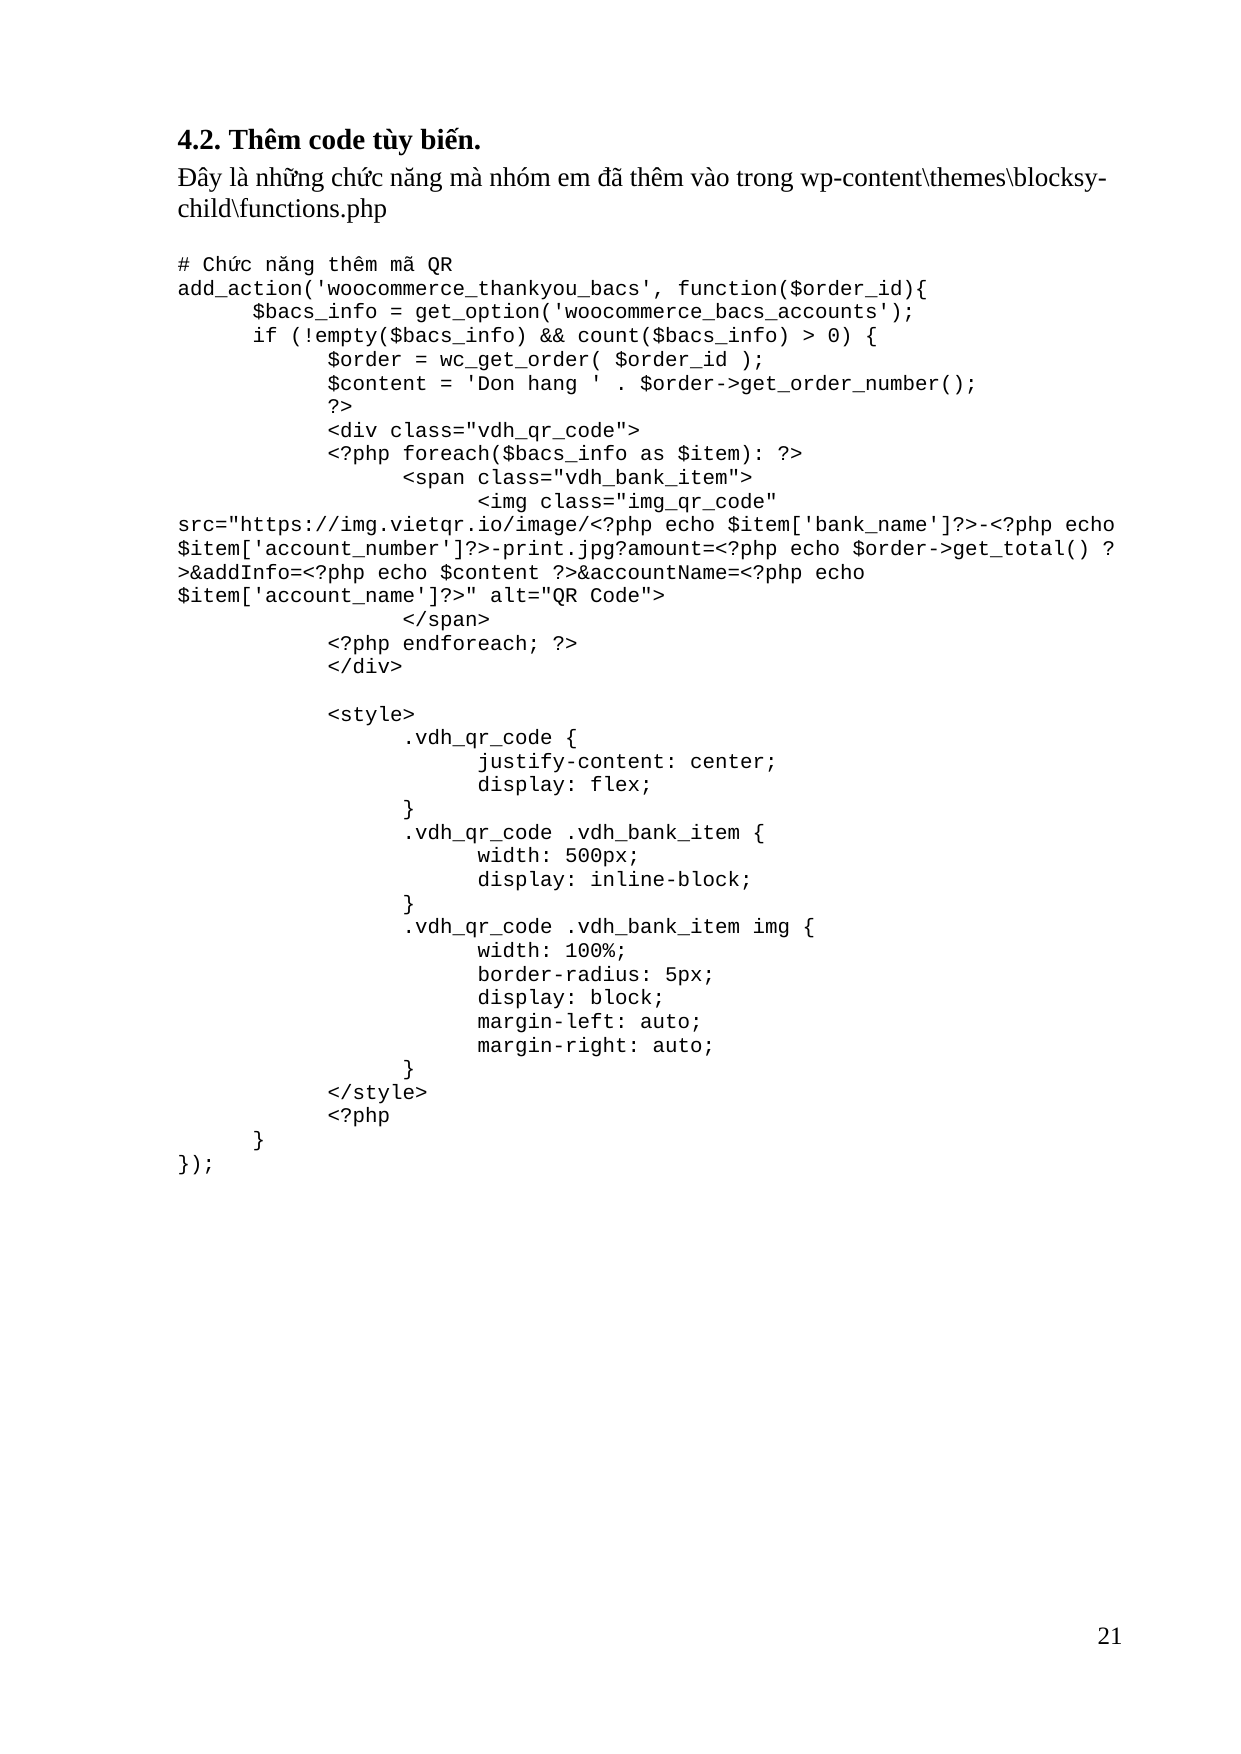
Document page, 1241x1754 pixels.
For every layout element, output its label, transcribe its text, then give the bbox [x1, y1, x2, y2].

text Đây là những chức năng mà nhóm em đã thêm vào trong wp-content\themes\blocksy-child\functions.php [177, 161, 1122, 223]
text } [177, 1129, 1122, 1153]
text $bacs_info = get_option('woocommerce_bacs_accounts'); [177, 302, 1122, 325]
subtitle 4.2. Thêm code tùy biến. [177, 122, 1122, 156]
text } [177, 1058, 1122, 1082]
text display: flex; [177, 774, 1122, 798]
text } [177, 798, 1122, 822]
text } [177, 893, 1122, 916]
text display: inline-block; [177, 869, 1122, 893]
text .vdh_qr_code .vdh_bank_item { [177, 822, 1122, 845]
text <?php foreach($bacs_info as $item): ?> [177, 443, 1122, 467]
text </style> [177, 1082, 1122, 1106]
text .vdh_qr_code .vdh_bank_item img { [177, 916, 1122, 940]
text <img class="img_qr_code" src="https://img.vietqr.io/image/<?php echo $item['bank_name']?>-<?php echo $item['account_number']?>-print.jpg?amount=<?php echo $order->get_total() ?>&addInfo=<?php echo $content ?>&accountName=<?php echo $item['account_name']?>" alt="QR Code"> [177, 491, 1122, 609]
text ?> [177, 396, 1122, 420]
text margin-left: auto; [177, 1011, 1122, 1034]
text }); [177, 1153, 1122, 1176]
text display: block; [177, 987, 1122, 1011]
text add_action('woocommerce_thankyou_bacs', function($order_id){ [177, 278, 1122, 302]
text <div class="vdh_qr_code"> [177, 420, 1122, 443]
text justify-content: center; [177, 751, 1122, 774]
text border-radius: 5px; [177, 964, 1122, 987]
text width: 500px; [177, 845, 1122, 869]
text .vdh_qr_code { [177, 727, 1122, 751]
text </span> [177, 609, 1122, 633]
text # Chức năng thêm mã QR [177, 254, 1122, 278]
text if (!empty($bacs_info) && count($bacs_info) > 0) { [177, 325, 1122, 349]
text <?php [177, 1106, 1122, 1129]
text </div> [177, 656, 1122, 680]
text $order = wc_get_order( $order_id ); [177, 349, 1122, 372]
text <span class="vdh_bank_item"> [177, 467, 1122, 491]
text <style> [177, 703, 1122, 727]
text width: 100%; [177, 940, 1122, 964]
text margin-right: auto; [177, 1034, 1122, 1058]
text <?php endforeach; ?> [177, 633, 1122, 656]
text $content = 'Don hang ' . $order->get_order_number(); [177, 372, 1122, 396]
